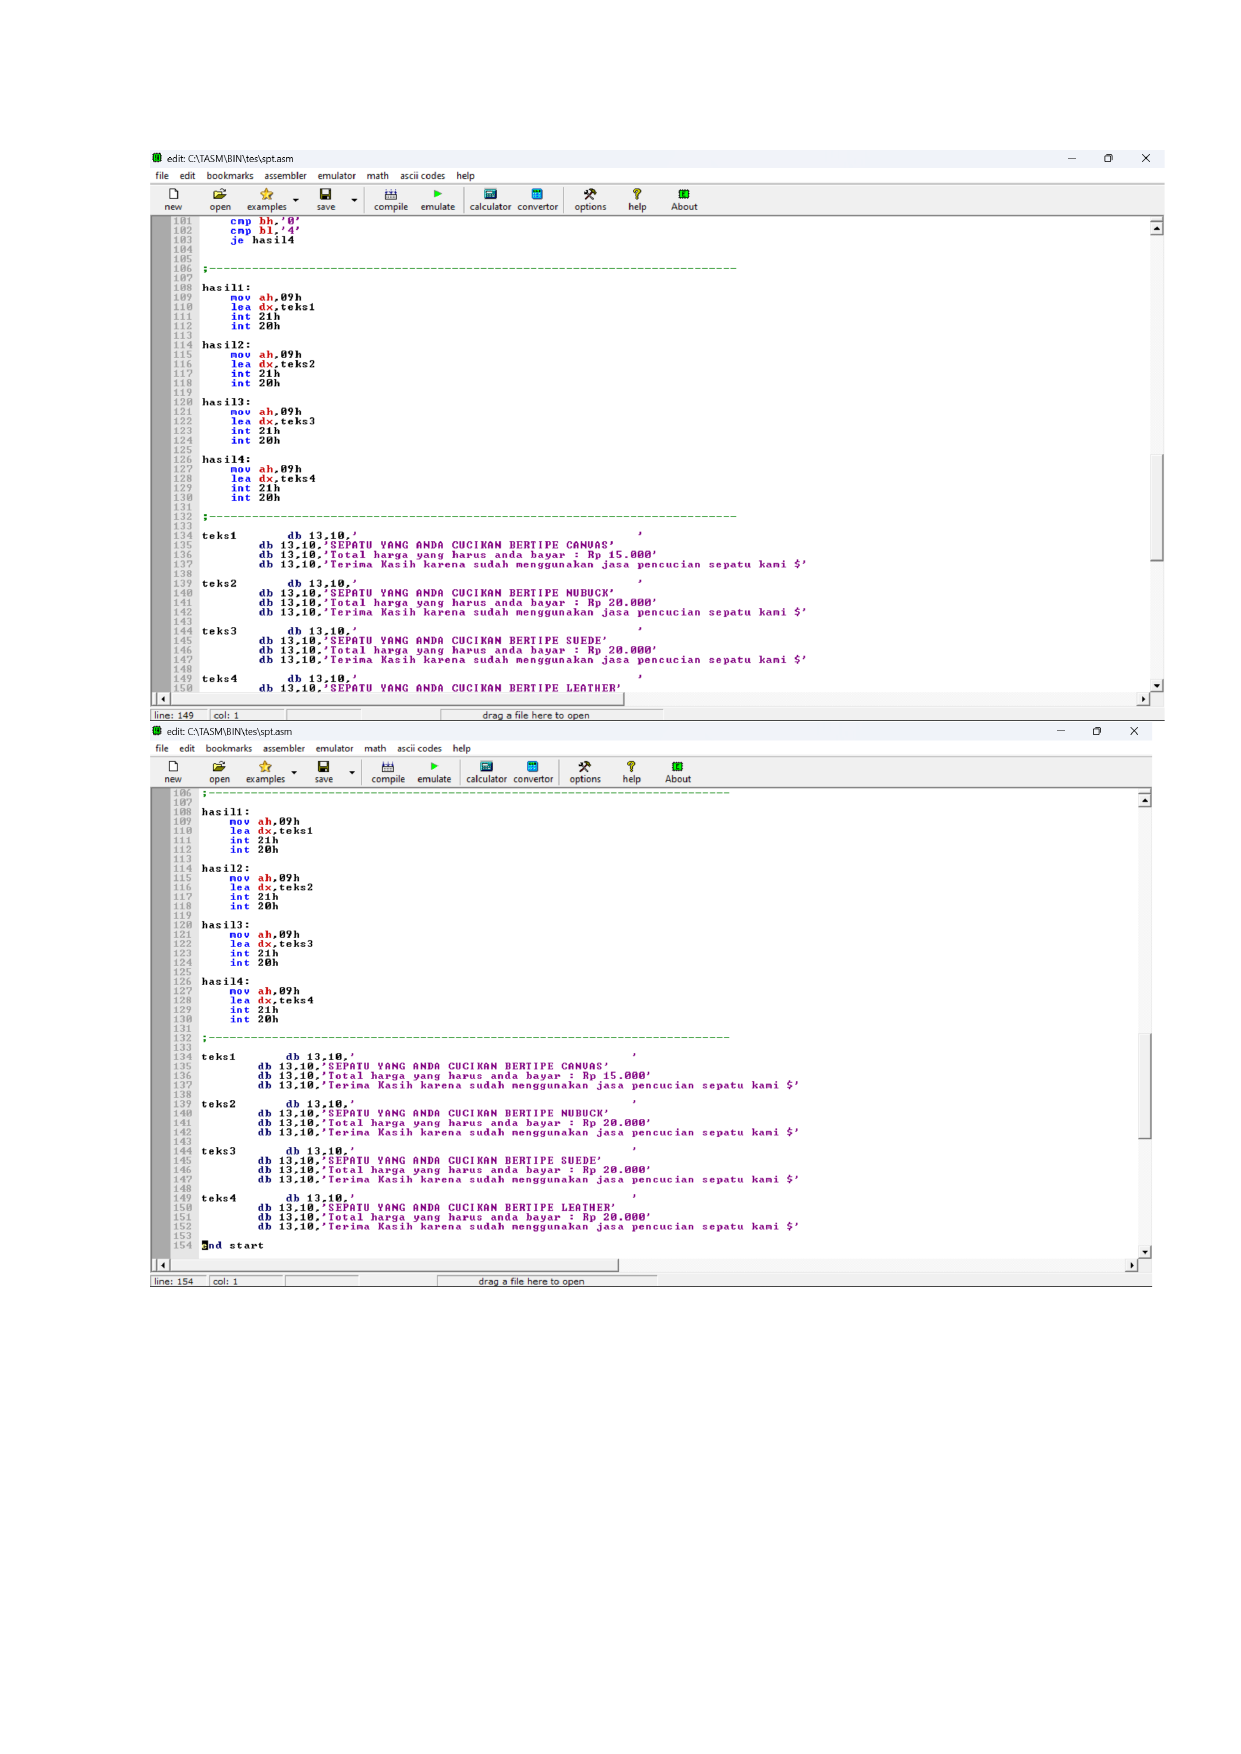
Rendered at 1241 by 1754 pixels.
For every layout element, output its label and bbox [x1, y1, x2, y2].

picture [150, 722, 1153, 1287]
picture [150, 150, 1165, 721]
